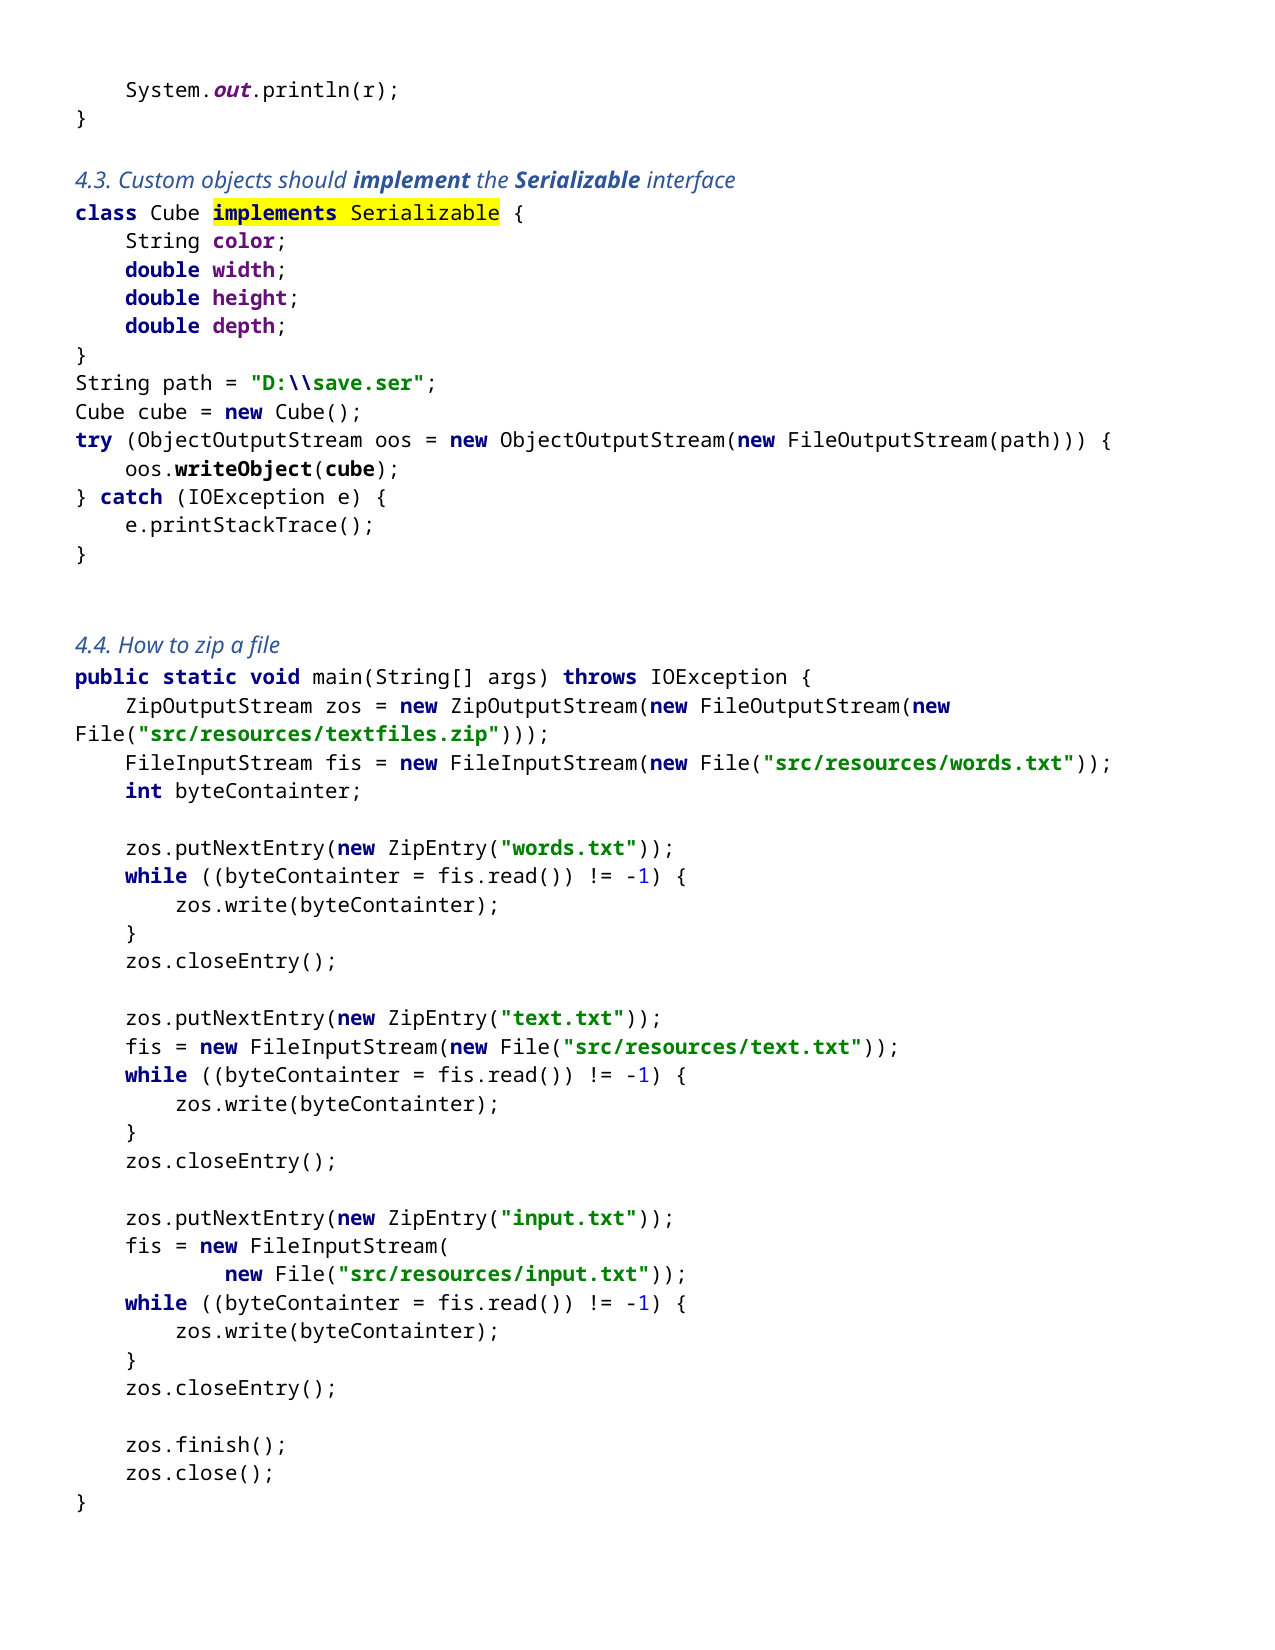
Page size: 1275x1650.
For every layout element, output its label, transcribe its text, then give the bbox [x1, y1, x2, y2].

text public static void main(String[] args) throws IOException { ZipOutputStream zos = new ZipOutputStream(new FileOutputStream(new File("src/resources/textfiles.zip"))); FileInputStream fis = new FileInputStream(new File("src/resources/words.txt")); int byteContainter; zos.putNextEntry(new ZipEntry("words.txt")); while ((byteContainter = fis.read()) != -1) { zos.write(byteContainter); } zos.closeEntry(); zos.putNextEntry(new ZipEntry("text.txt")); fis = new FileInputStream(new File("src/resources/text.txt")); while ((byteContainter = fis.read()) != -1) { zos.write(byteContainter); } zos.closeEntry(); zos.putNextEntry(new ZipEntry("input.txt")); fis = new FileInputStream( new File("src/resources/input.txt")); while ((byteContainter = fis.read()) != -1) { zos.write(byteContainter); } zos.closeEntry(); zos.finish(); zos.close(); } [75, 662, 1200, 1515]
text String path = "D:\\save.ser"; [75, 368, 1200, 397]
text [75, 75, 1200, 132]
subtitle 4.4. How to zip a file [75, 628, 1200, 660]
subtitle 4.3. Custom objects should implement the Serializable interface [75, 164, 1200, 195]
text class Cube implements Serializable { String color; double width; double height; double depth; } [75, 198, 1200, 368]
text Cube cube = new Cube(); try (ObjectOutputStream oos = new ObjectOutputStream(new FileOutputStream(path))) { oos.writeObject(cube); } catch (IOException e) { e.printStackTrace(); } [75, 397, 1200, 567]
